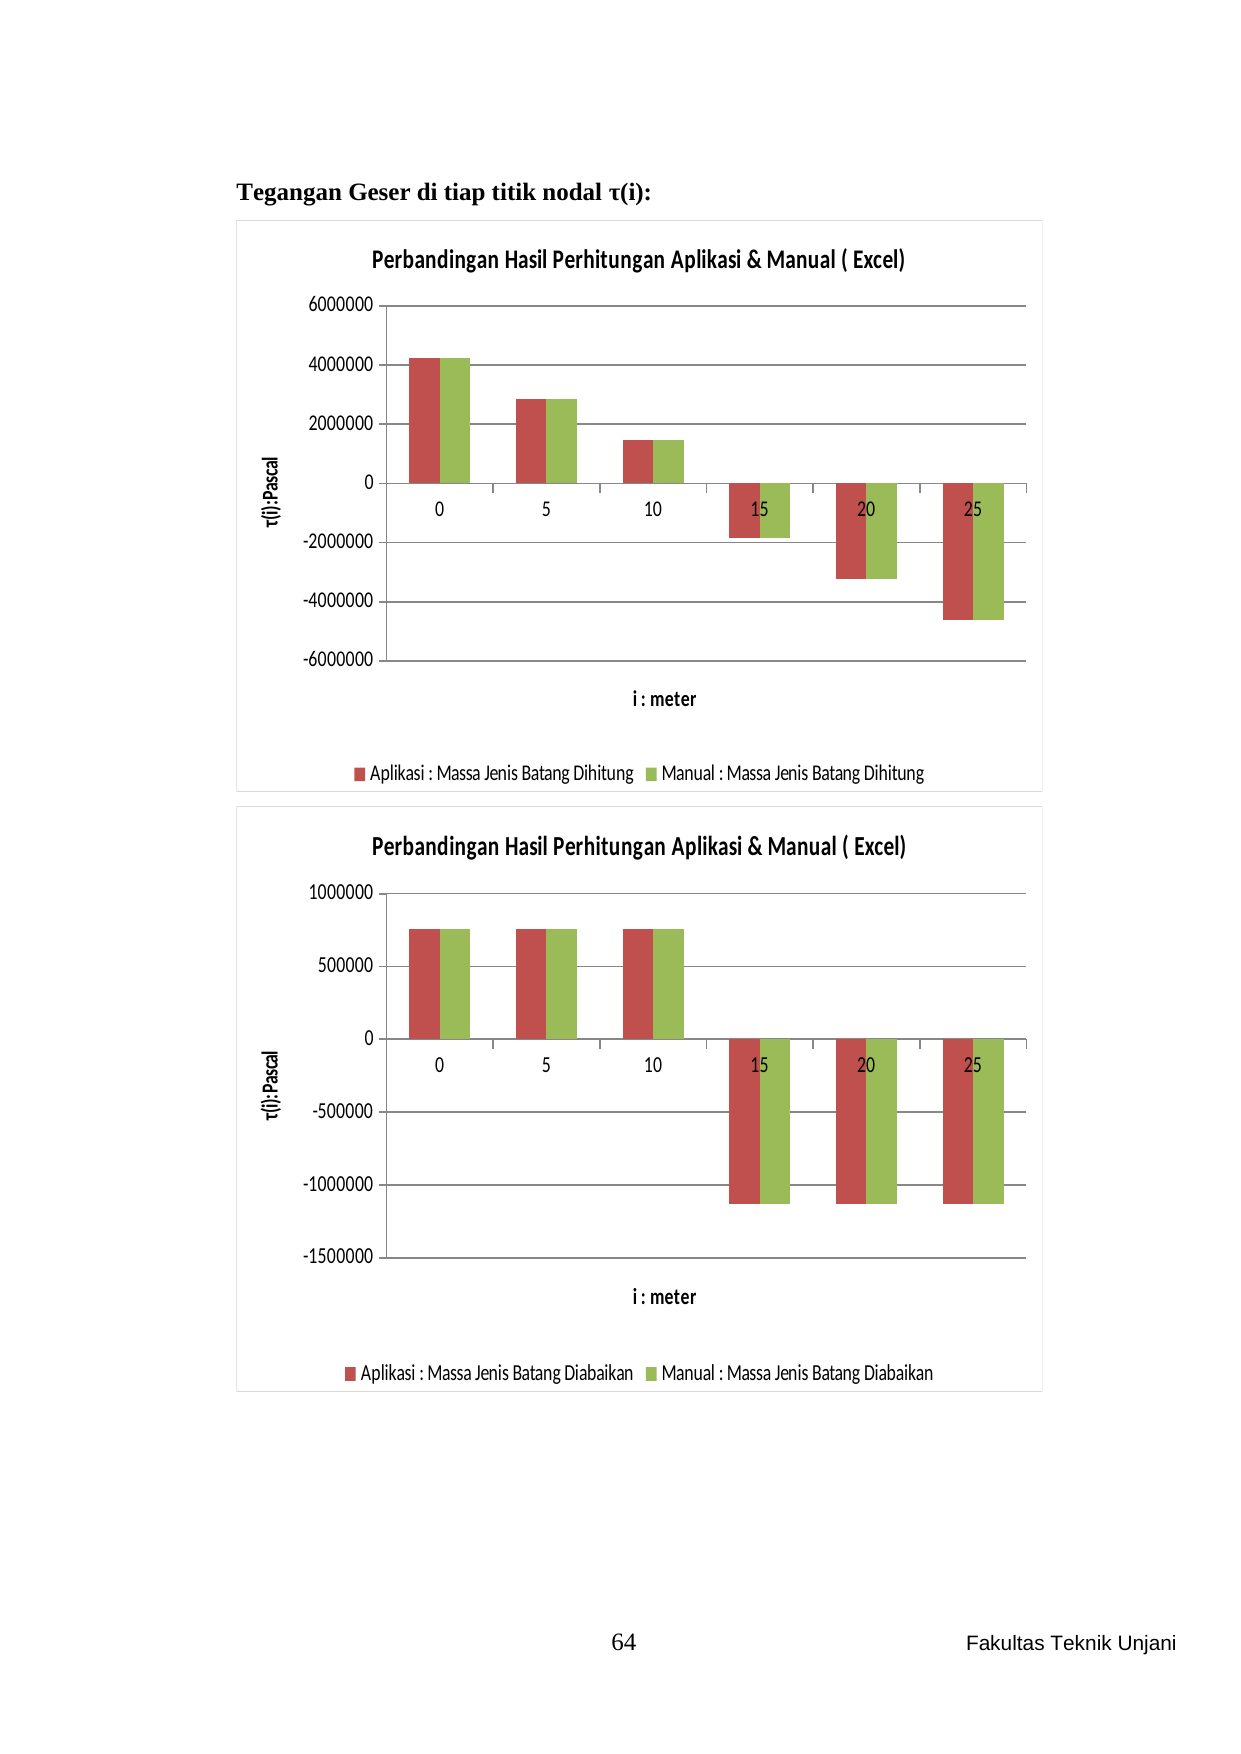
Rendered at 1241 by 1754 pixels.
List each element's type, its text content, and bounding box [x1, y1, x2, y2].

text Tegangan Geser di tiap titik nodal τ(i): [236, 177, 1063, 206]
